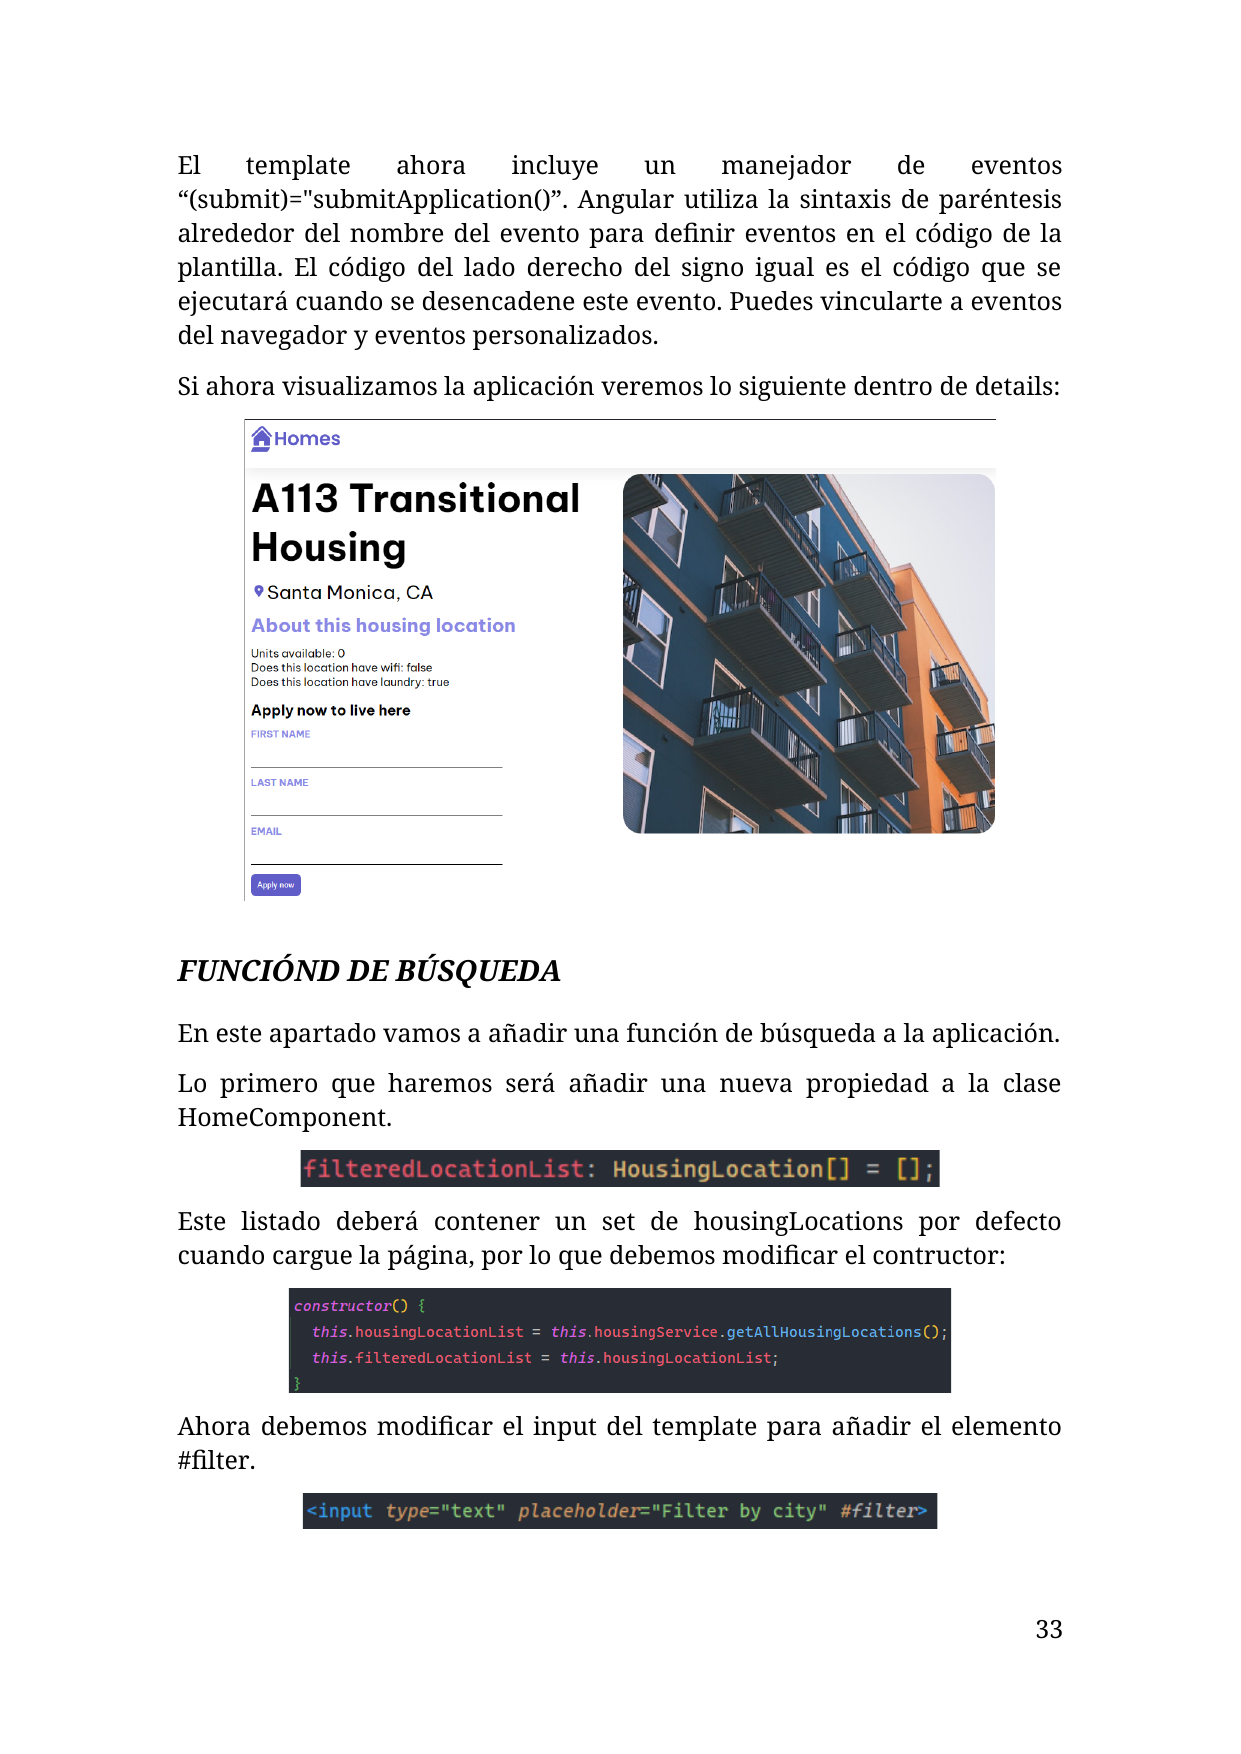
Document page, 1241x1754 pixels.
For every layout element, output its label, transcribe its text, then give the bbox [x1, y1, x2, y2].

text En este apartado vamos a añadir una función de búsqueda a la aplicación. [177, 1015, 1063, 1049]
picture [302, 1493, 938, 1529]
picture [244, 419, 997, 901]
text Lo primero que haremos será añadir una nueva propiedad a la clase HomeComponent. [177, 1066, 1063, 1134]
picture [288, 1288, 952, 1393]
text Este listado deberá contener un set de housingLocations por defecto cuando cargue la página, por lo que debemos modificar el contructor: [177, 1203, 1063, 1272]
subtitle FUNCIÓND DE BÚSQUEDA [177, 951, 1063, 990]
text El template ahora incluye un manejador de eventos “(submit)="submitApplication()”. Angular utiliza la sintaxis de paréntesis alrededor del nombre del evento para definir eventos en el código de la plantilla. El código del lado derecho del signo igual es el código que se ejecutará cuando se desencadene este evento. Puedes vincularte a eventos del navegador y eventos personalizados. [177, 148, 1063, 352]
text Si ahora visualizamos la aplicación veremos lo siguiente dentro de details: [177, 369, 1063, 403]
text Ahora debemos modificar el input del template para añadir el elemento #filter. [177, 1409, 1063, 1477]
picture [300, 1150, 940, 1187]
